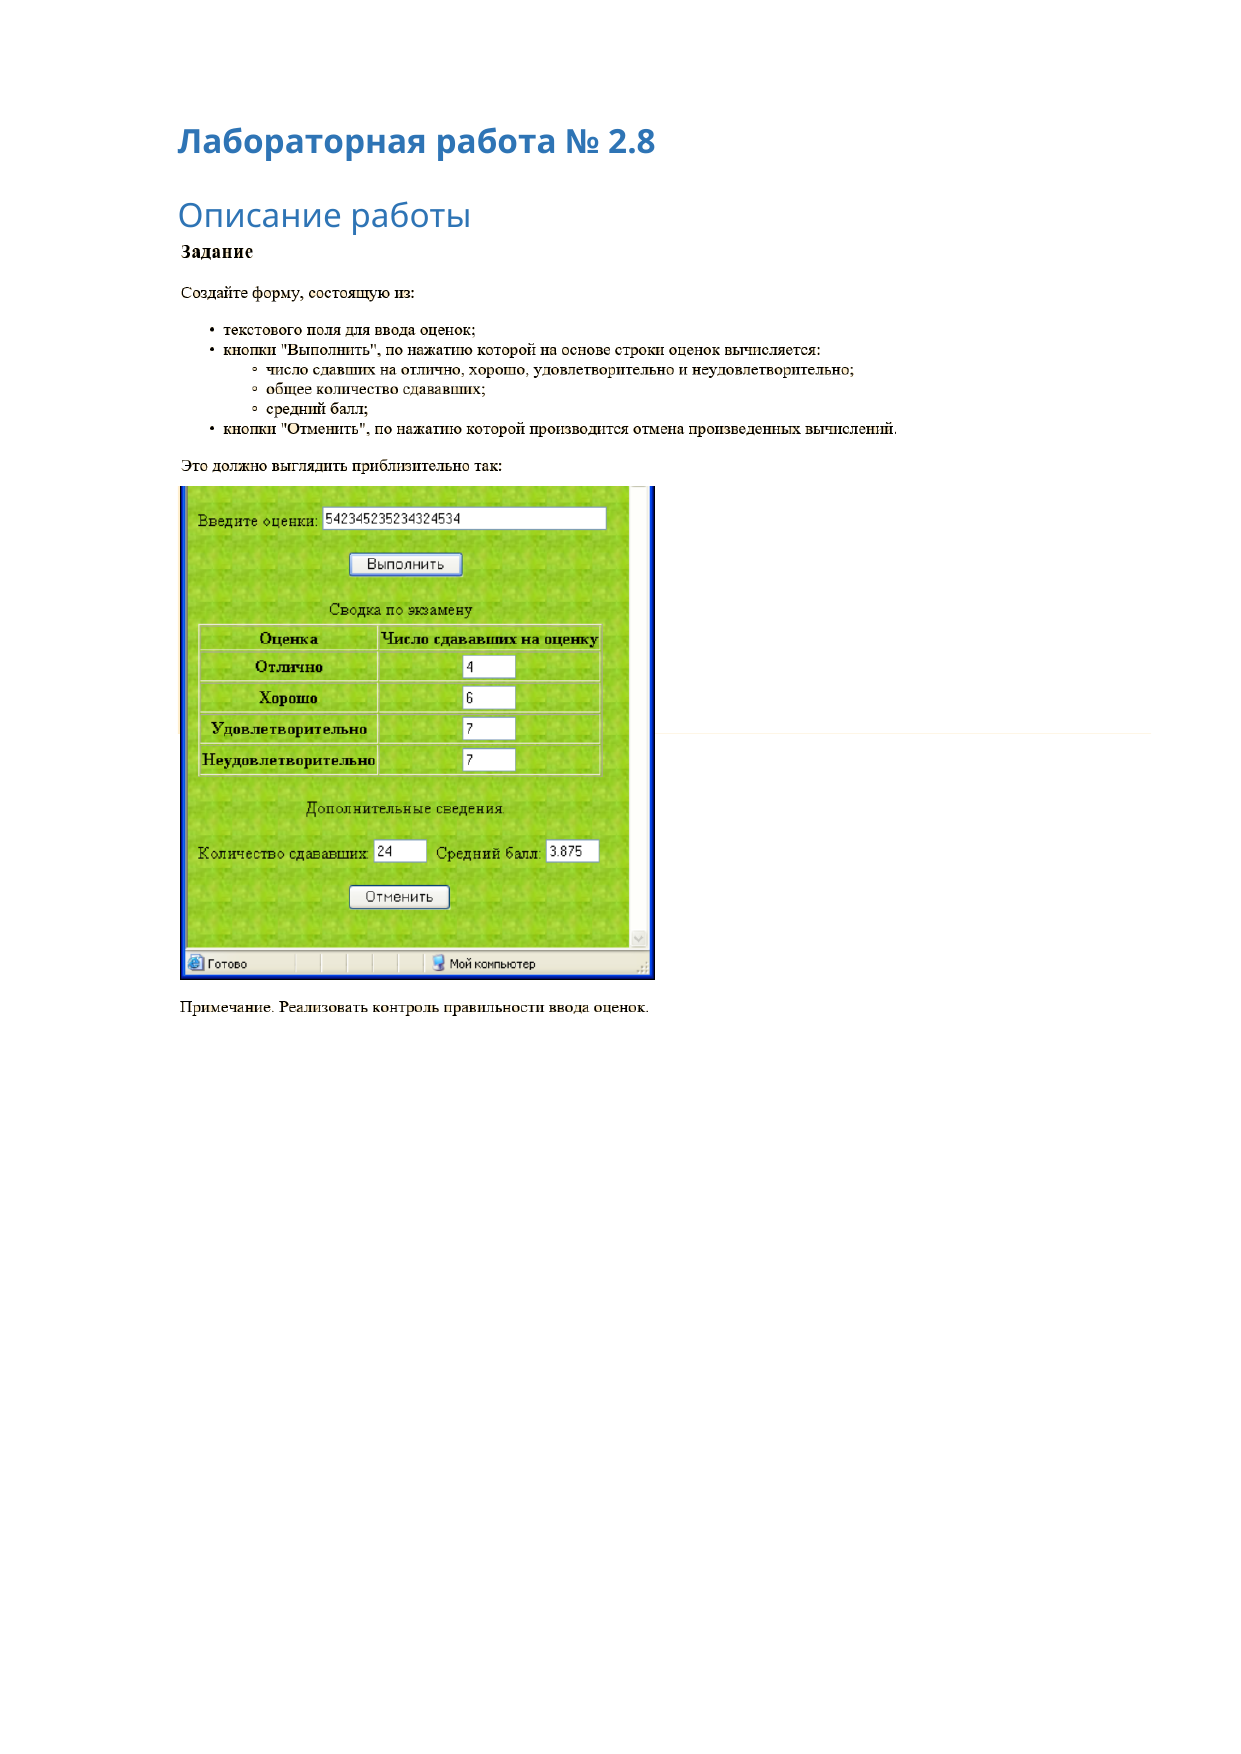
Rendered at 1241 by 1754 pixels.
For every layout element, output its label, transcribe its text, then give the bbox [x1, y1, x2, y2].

subtitle Лабораторная работа № 2.8 [177, 118, 1152, 163]
subtitle Описание работы [177, 192, 1152, 237]
picture [177, 486, 1152, 1024]
picture [177, 241, 1152, 485]
